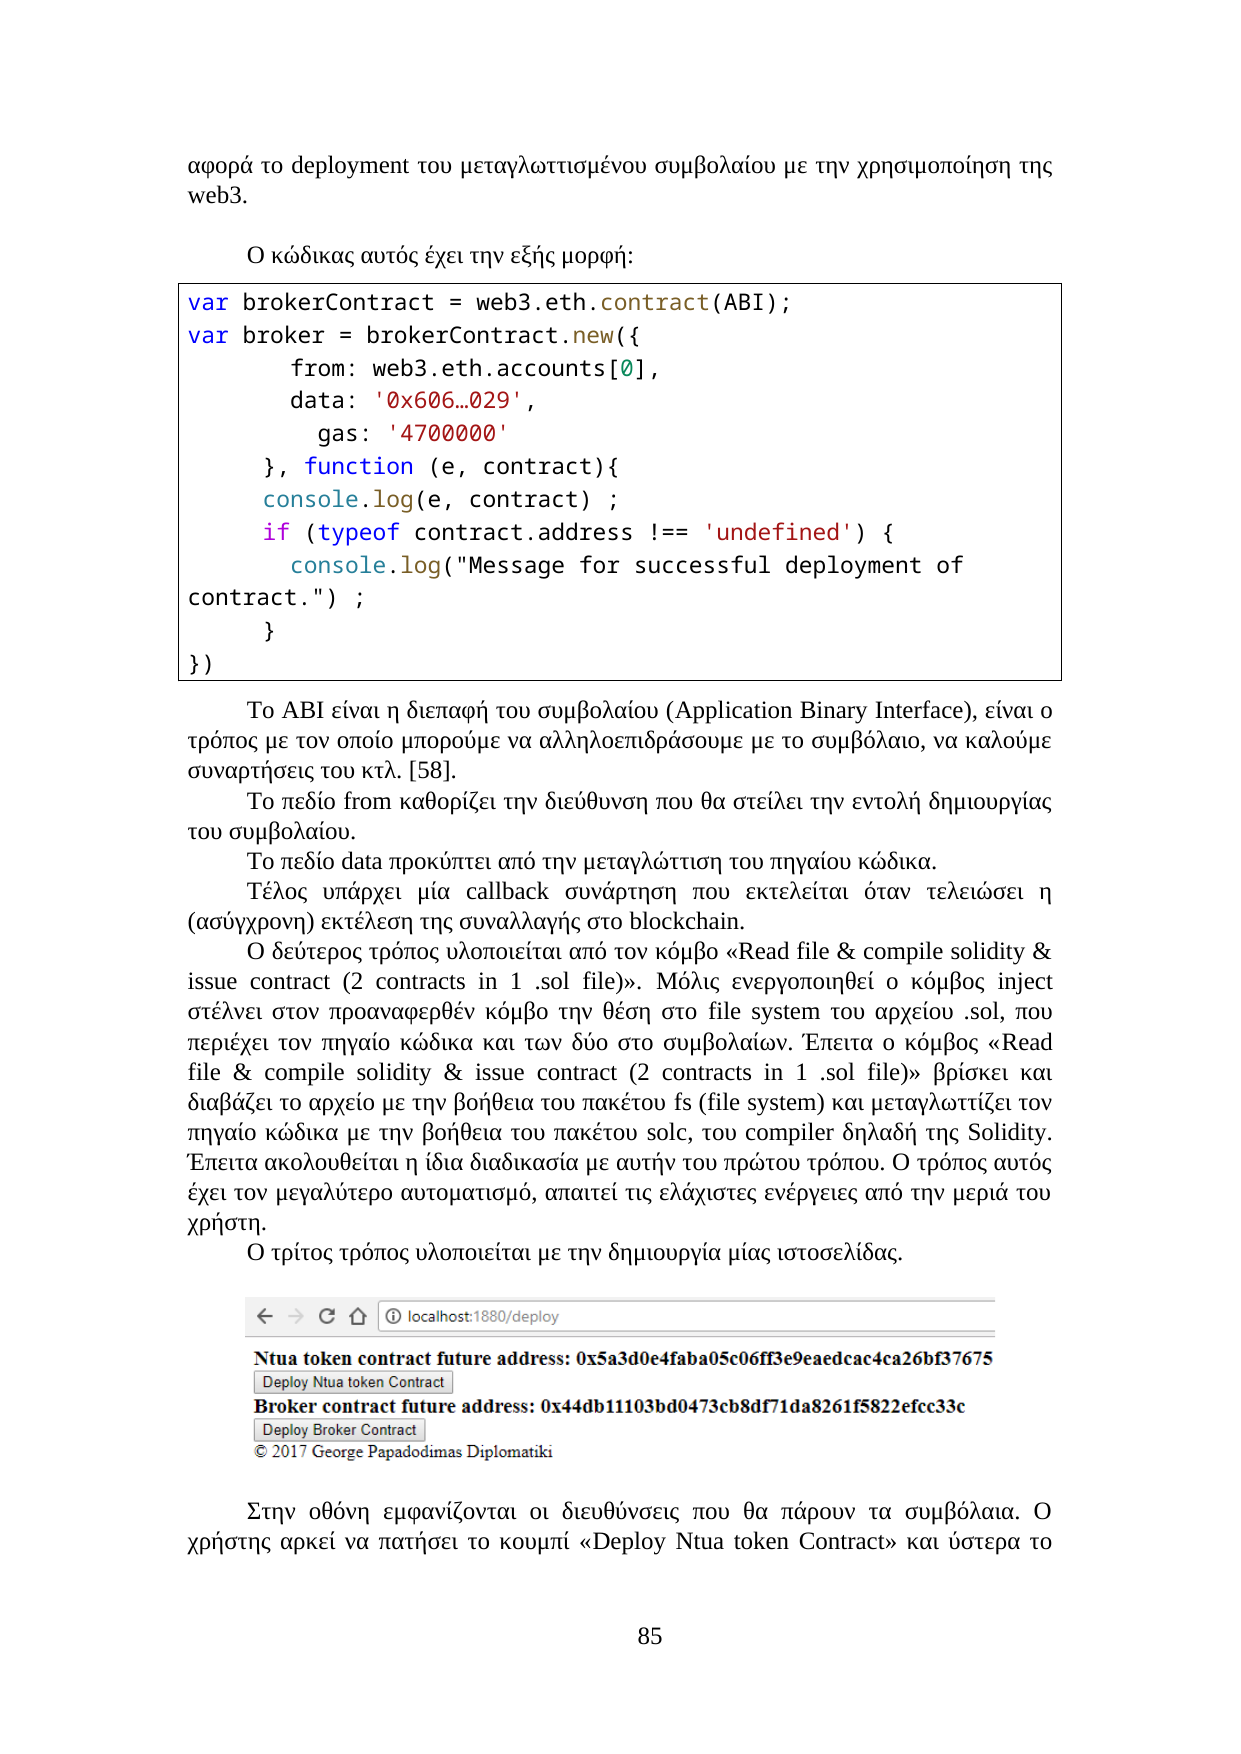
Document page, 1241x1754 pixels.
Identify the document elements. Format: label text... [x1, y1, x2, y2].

text var brokerContract = web3.eth.contract(ABI); [179, 284, 1061, 316]
text Τέλος υπάρχει μία callback συνάρτηση που εκτελείται όταν τελειώσει η (ασύγχρονη) εκτέλεση της συναλλαγής στο blockchain. [187, 876, 1053, 935]
text console.log(e, contract) ; [179, 480, 1061, 513]
picture [245, 1297, 995, 1465]
text }) [179, 644, 1061, 680]
text } [179, 611, 1061, 644]
text Ο κώδικας αυτός έχει την εξής μορφή: [187, 240, 1053, 269]
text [187, 1496, 1053, 1555]
text Ο τρίτος τρόπος υλοποιείται με την δημιουργία μίας ιστοσελίδας. [187, 1237, 1053, 1266]
text }, function (e, contract){ [179, 447, 1061, 480]
text from: web3.eth.accounts[0], [179, 348, 1061, 381]
text var broker = brokerContract.new({ [179, 316, 1061, 348]
text data: '0x606…029', [179, 381, 1061, 414]
text Το ABI είναι η διεπαφή του συμβολαίου (Application Binary Interface), είναι ο τρόπος με τον οποίο μπορούμε να αλληλοεπιδράσουμε με το συμβόλαιο, να καλούμε συναρτήσεις του κτλ. . [187, 695, 1053, 784]
text gas: '4700000' [179, 414, 1061, 447]
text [187, 150, 1053, 209]
text console.log("Message for successful deployment of contract.") ; [179, 545, 1061, 611]
text Το πεδίο from καθορίζει την διεύθυνση που θα στείλει την εντολή δημιουργίας του συμβολαίου. [187, 786, 1053, 844]
text Το πεδίο data προκύπτει από την μεταγλώττιση του πηγαίου κώδικα. [187, 846, 1053, 875]
text Ο δεύτερος τρόπος υλοποιείται από τον κόμβο «Read file & compile solidity & issue contract (2 contracts in 1 .sol file)». Μόλις ενεργοποιηθεί ο κόμβος inject στέλνει στον προαναφερθέν κόμβο την θέση στο file system του αρχείου .sol, που περιέχει τον πηγαίο κώδικα και των δύο στο συμβολαίων. Έπειτα ο κόμβος «Read file & compile solidity & issue contract (2 contracts in 1 .sol file)» βρίσκει και διαβάζει το αρχείο με την βοήθεια του πακέτου fs (file system) και μεταγλωττίζει τον πηγαίο κώδικα με την βοήθεια του πακέτου solc, του compiler δηλαδή της Solidity. Έπειτα ακολουθείται η ίδια διαδικασία με αυτήν του πρώτου τρόπου. Ο τρόπος αυτός έχει τον μεγαλύτερο αυτοματισμό, απαιτεί τις ελάχιστες ενέργειες από την μεριά του χρήστη. [187, 936, 1053, 1236]
text if (typeof contract.address !== 'undefined') { [179, 513, 1061, 545]
